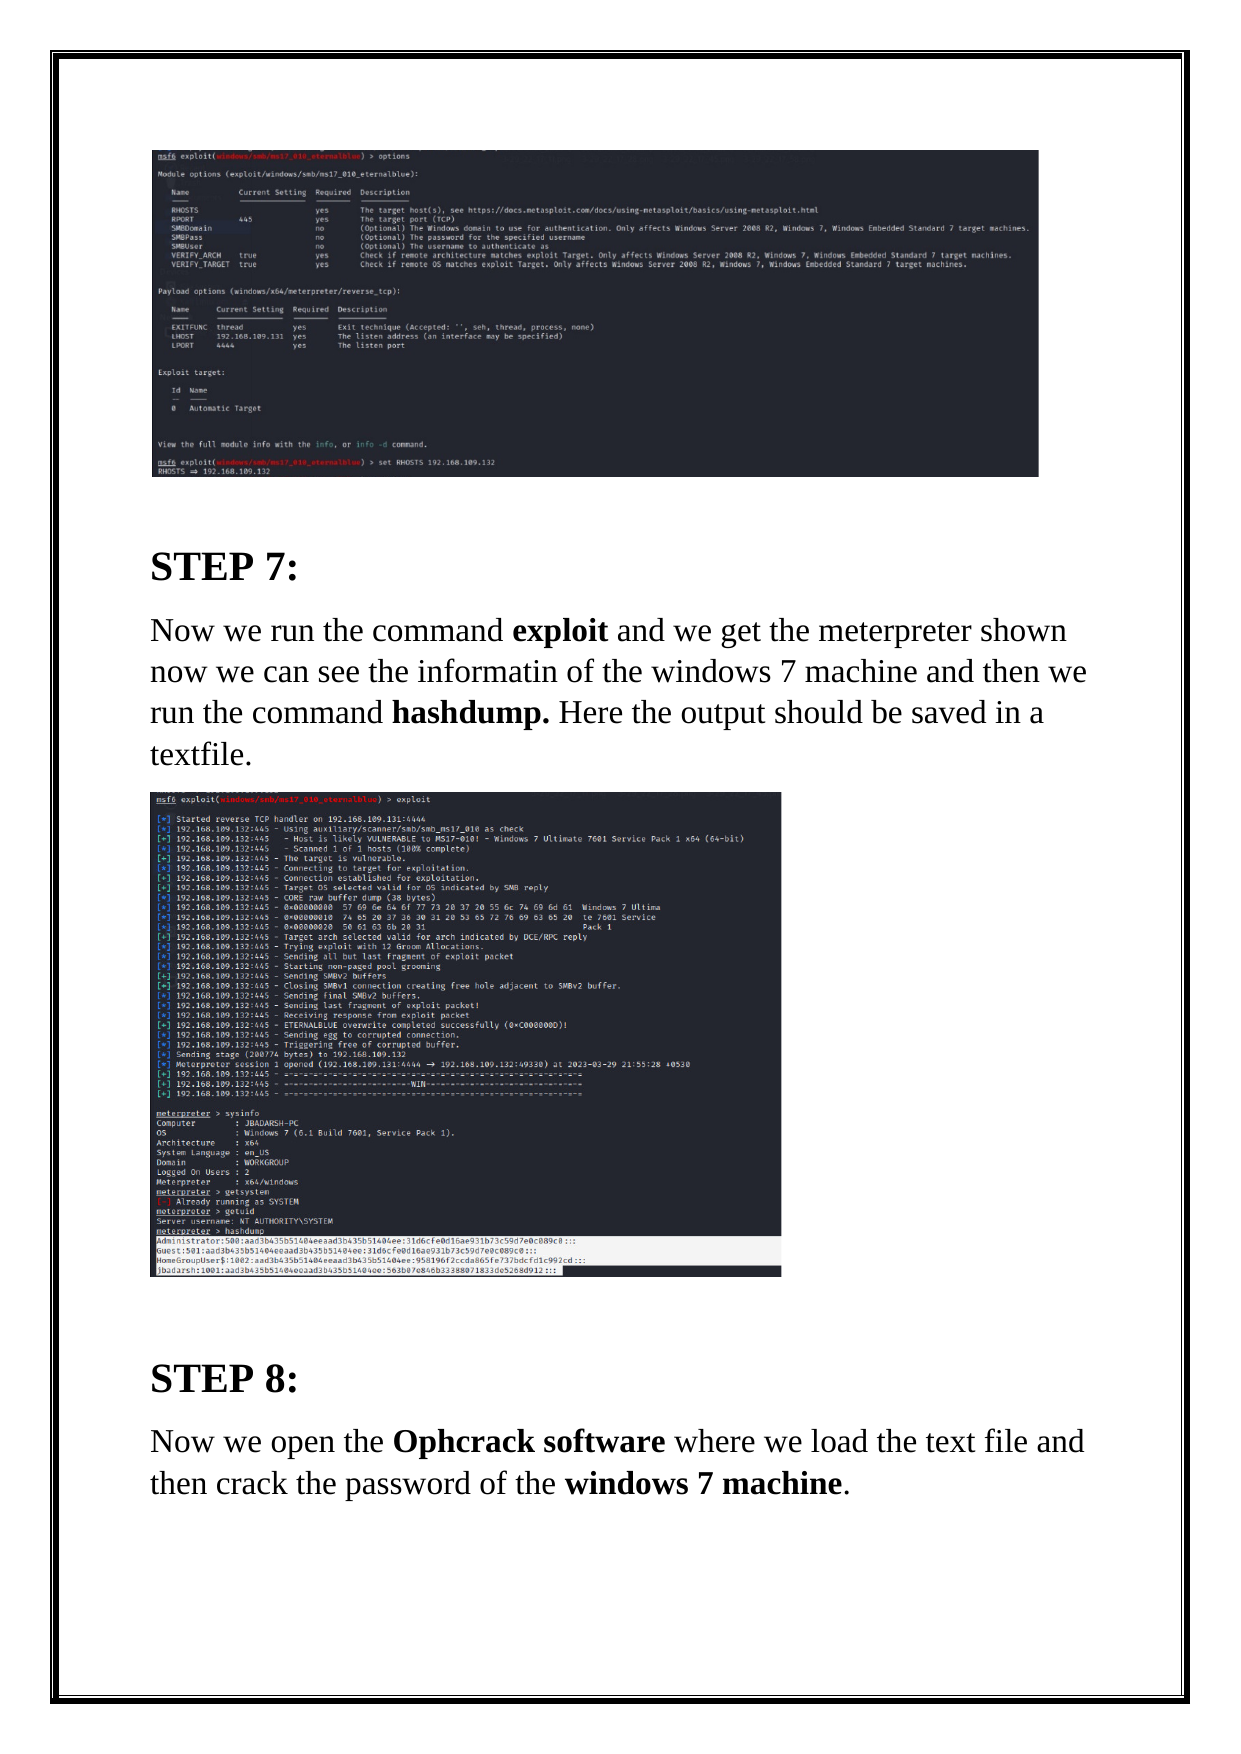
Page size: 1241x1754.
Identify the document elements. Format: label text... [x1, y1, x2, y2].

text STEP 7: [150, 542, 1090, 590]
text STEP 8: [150, 1353, 1090, 1401]
picture [152, 150, 1039, 477]
picture [150, 792, 782, 1277]
text Now we run the command exploit and we get the meterpreter shown now we can see the informatin of the windows 7 machine and then we run the command hashdump. Here the output should be saved in a textfile. [150, 610, 1090, 772]
text Now we open the Ophcrack software where we load the text file and then crack the password of the windows 7 machine. [150, 1422, 1090, 1501]
